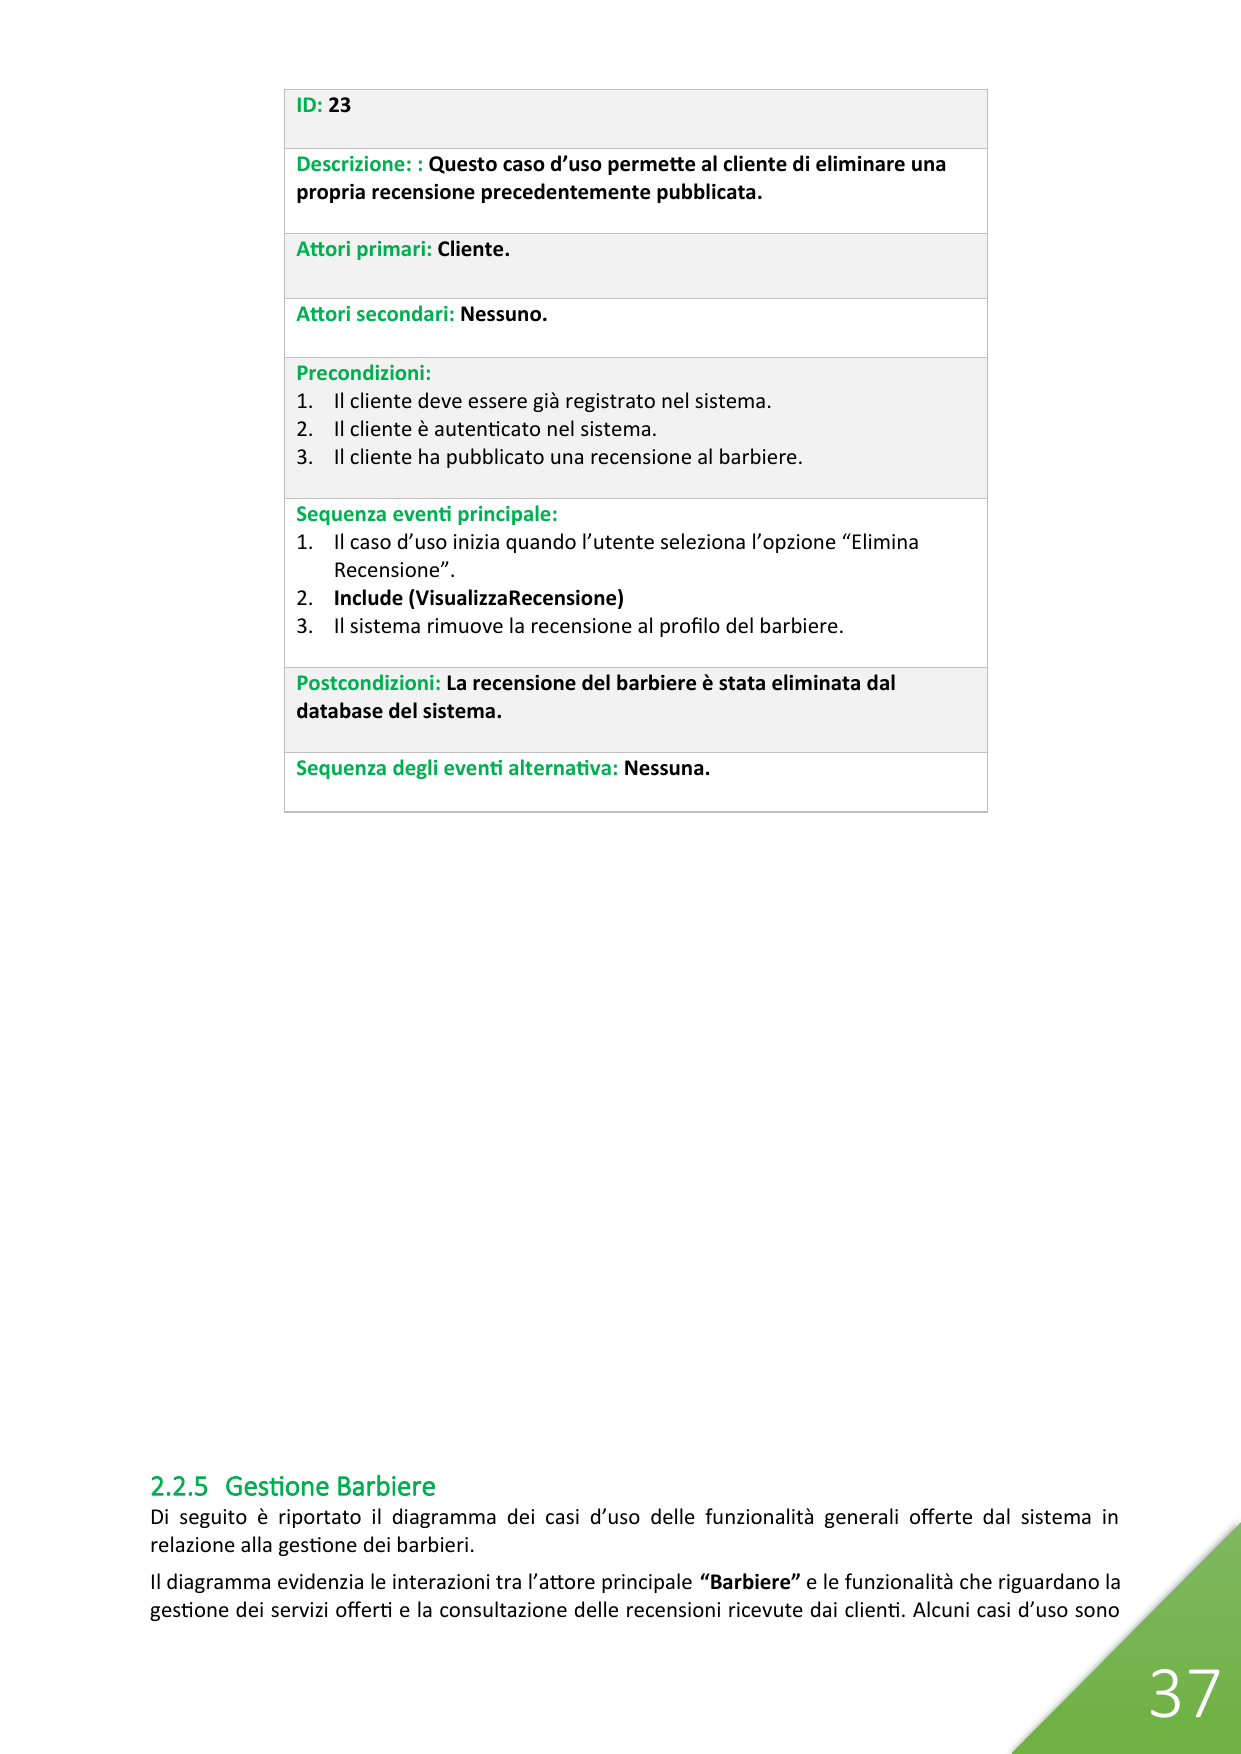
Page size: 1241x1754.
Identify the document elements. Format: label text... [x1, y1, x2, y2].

table_cell Sequenza degli eventi alternativa: Nessuna. [285, 753, 987, 811]
table_cell Postcondizioni: La recensione del barbiere è stata eliminata dal database del sistema. [285, 668, 987, 752]
table_cell Attori primari: Cliente. [285, 234, 987, 298]
table_cell Descrizione: : Questo caso d’uso permette al cliente di eliminare una propria recensione precedentemente pubblicata. [285, 149, 987, 233]
text Di seguito è riportato il diagramma dei casi d’uso delle funzionalità generali offerte dal sistema in relazione alla gestione dei barbieri. [150, 1502, 1122, 1558]
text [150, 1567, 1122, 1623]
table_cell Sequenza eventi principale: Il caso d’uso inizia quando l’utente seleziona l’opzione “Elimina Recensione”. Include (VisualizzaRecensione) Il sistema rimuove la recensione al profilo del barbiere. [285, 499, 987, 667]
table_cell Attori secondari: Nessuno. [285, 299, 987, 357]
table_cell ID: 23 [285, 90, 987, 148]
table_cell Precondizioni: Il cliente deve essere già registrato nel sistema. Il cliente è autenticato nel sistema. Il cliente ha pubblicato una recensione al barbiere. [285, 358, 987, 498]
subtitle Gestione Barbiere [150, 1467, 1122, 1502]
